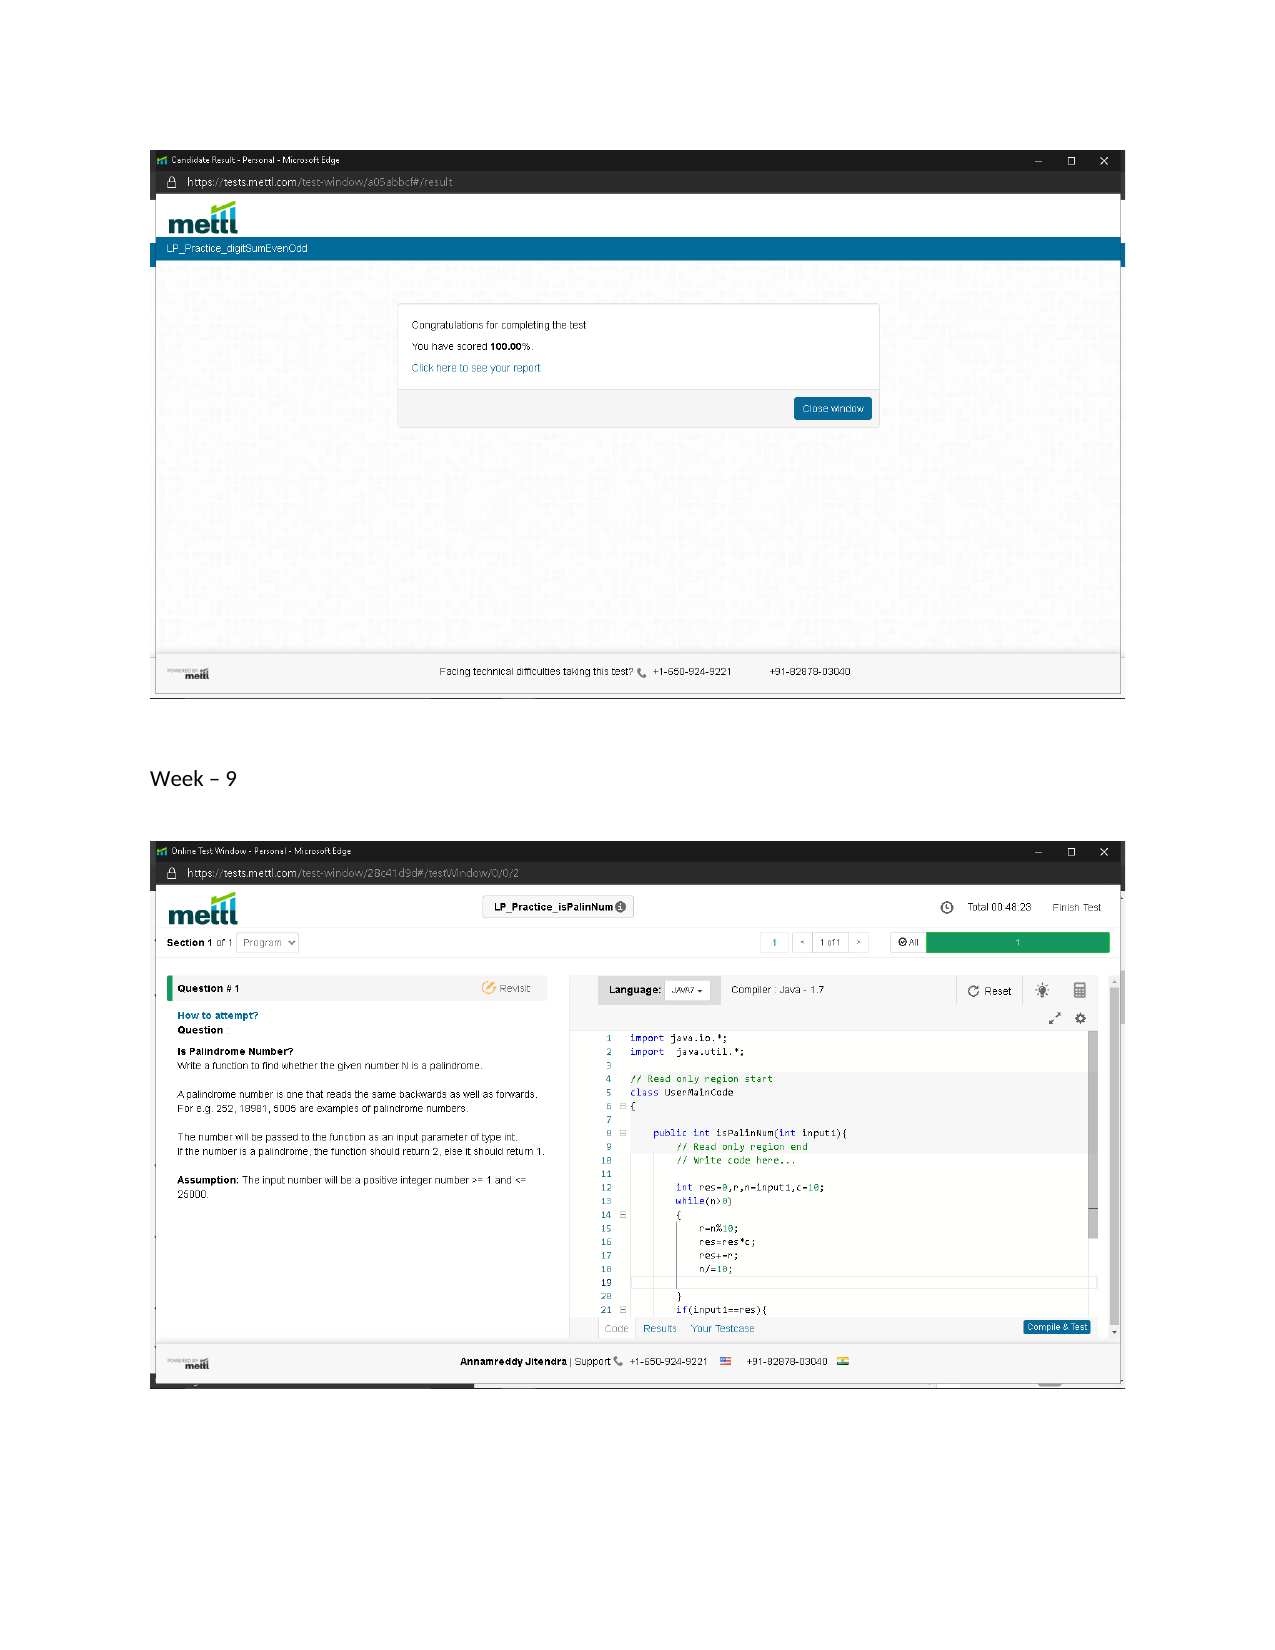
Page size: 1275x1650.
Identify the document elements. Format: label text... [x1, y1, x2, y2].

picture [150, 261, 1125, 699]
picture [150, 150, 1125, 242]
picture [150, 841, 1125, 1389]
text Week – 9 [150, 764, 1125, 792]
